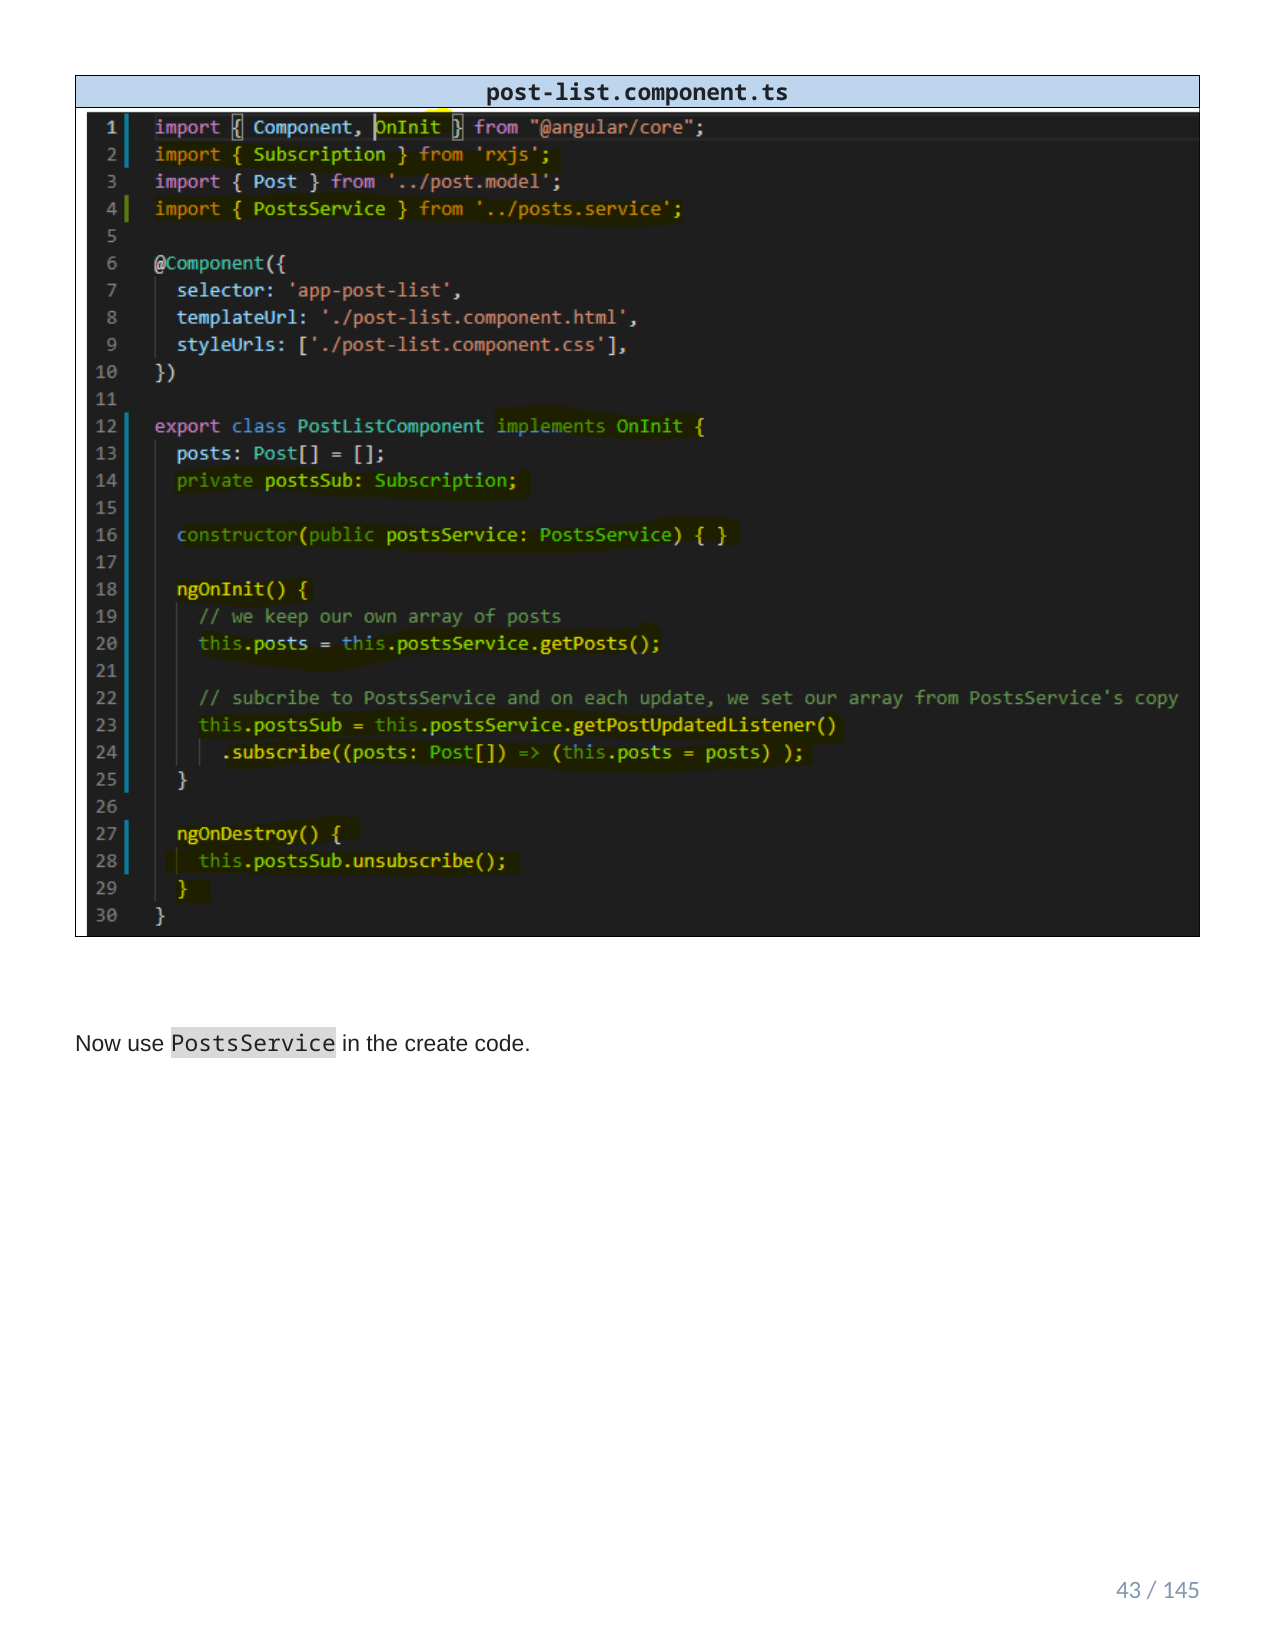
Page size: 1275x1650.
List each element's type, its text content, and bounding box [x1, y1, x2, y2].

table_header post-list.component.ts [76, 76, 1199, 107]
picture [86, 108, 1200, 936]
text Now use PostsService in the create code. [336, 1027, 1200, 1058]
table_cell [76, 108, 86, 936]
